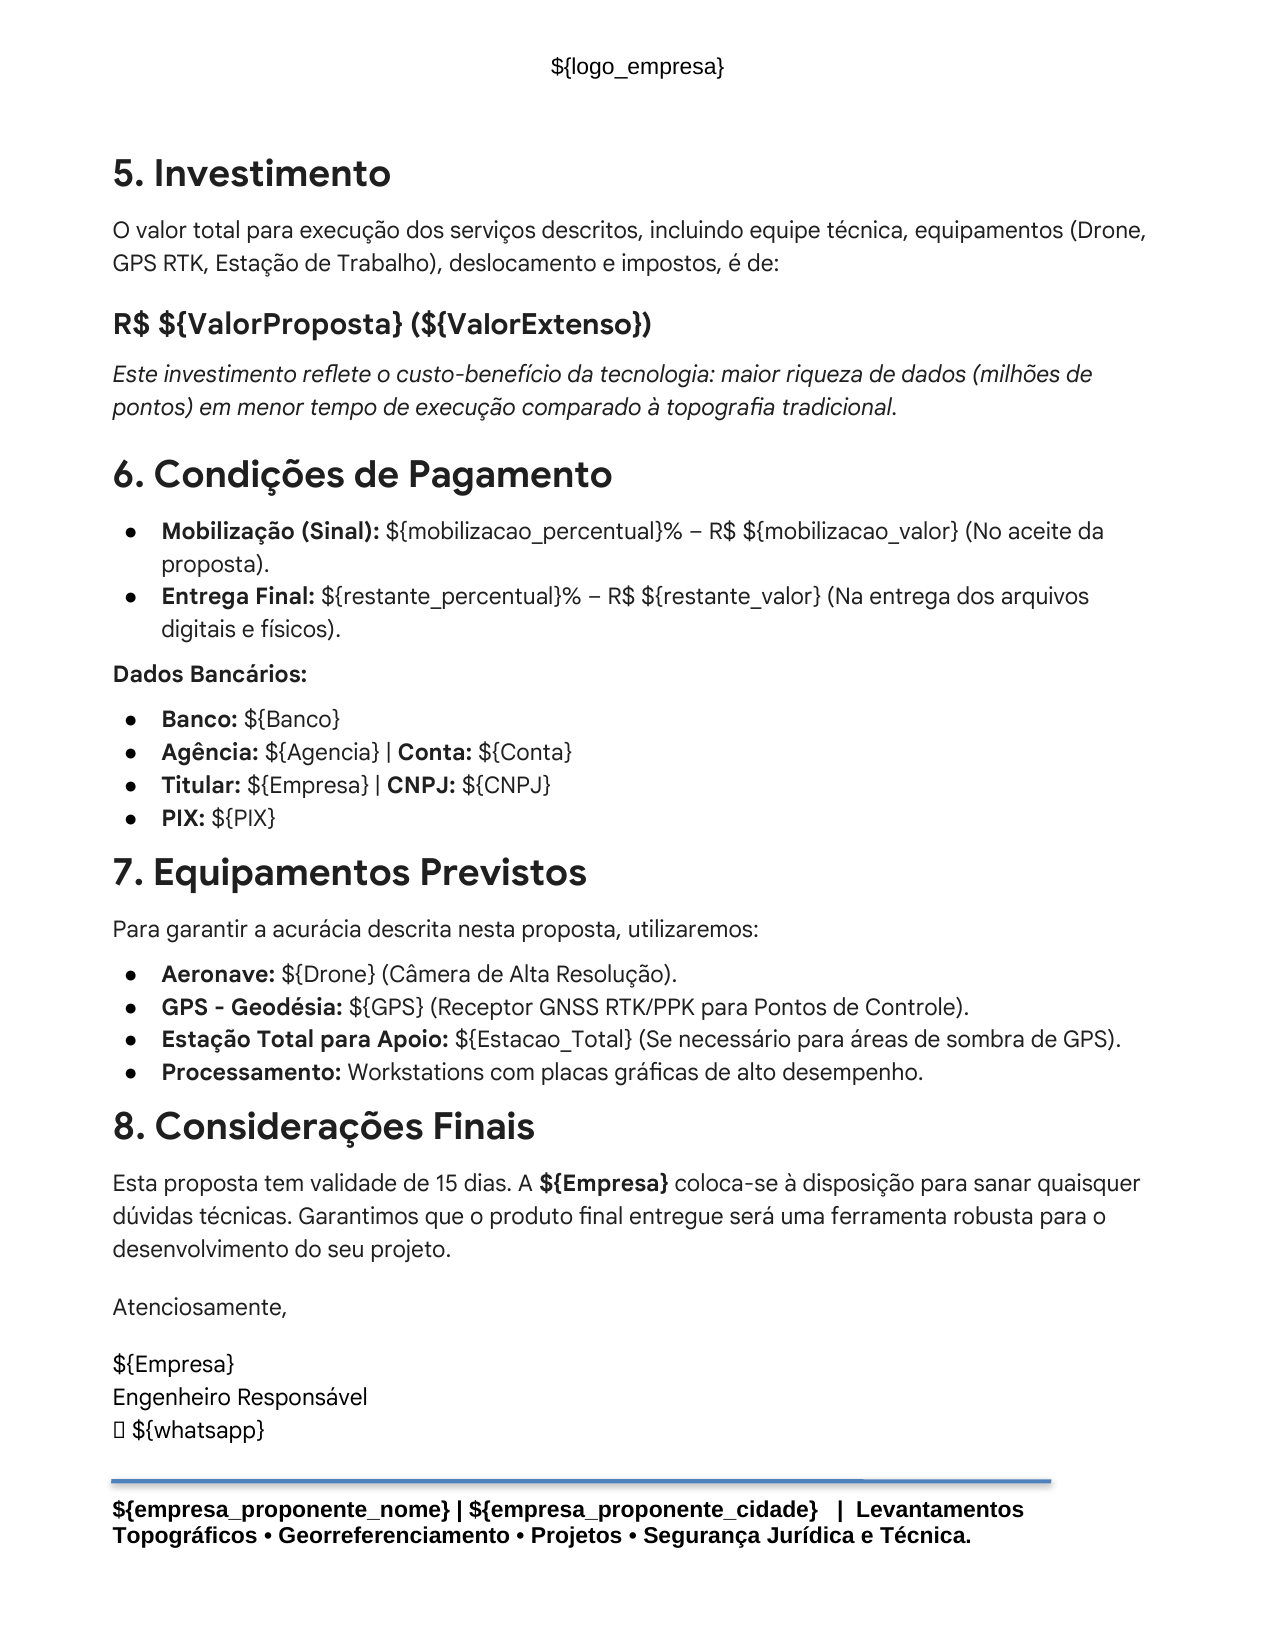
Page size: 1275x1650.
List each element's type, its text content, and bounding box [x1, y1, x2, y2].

list Agência: ${Agencia} | Conta: ${Conta} [123, 738, 1162, 767]
list Entrega Final: ${restante_percentual}% – R$ ${restante_valor} (Na entrega dos arquivos digitais e físicos). [123, 582, 1162, 644]
list Titular: ${Empresa} | CNPJ: ${CNPJ} [123, 771, 1162, 800]
list Mobilização (Sinal): ${mobilizacao_percentual}% – R$ ${mobilizacao_valor} (No aceite da proposta). [123, 517, 1162, 578]
text ${Empresa} [112, 1350, 1162, 1379]
text Dados Bancários: [112, 660, 1162, 689]
subtitle 8. Considerações Finais [112, 1103, 1162, 1151]
text Atenciosamente, [112, 1293, 1162, 1321]
list PIX: ${PIX} [123, 804, 1162, 832]
list Processamento: Workstations com placas gráficas de alto desempenho. [123, 1058, 1162, 1087]
text Este investimento reflete o custo-benefício da tecnologia: maior riqueza de dados (milhões de pontos) em menor tempo de execução comparado à topografia tradicional. [112, 361, 1162, 422]
subtitle R$ ${ValorProposta} (${ValorExtenso}) [112, 306, 1162, 343]
text O valor total para execução dos serviços descritos, incluindo equipe técnica, equipamentos (Drone, GPS RTK, Estação de Trabalho), deslocamento e impostos, é de: [112, 216, 1162, 277]
text Para garantir a acurácia descrita nesta proposta, utilizaremos: [112, 915, 1162, 944]
text Engenheiro Responsável [112, 1383, 1162, 1412]
list Banco: ${Banco} [123, 706, 1162, 734]
list GPS - Geodésia: ${GPS} (Receptor GNSS RTK/PPK para Pontos de Controle). [123, 993, 1162, 1022]
text Esta proposta tem validade de 15 dias. A ${Empresa} coloca-se à disposição para sanar quaisquer dúvidas técnicas. Garantimos que o produto final entregue será uma ferramenta robusta para o desenvolvimento do seu projeto. [112, 1169, 1162, 1264]
text 📞 ${whatsapp} [112, 1416, 1162, 1444]
list Aeronave: ${Drone} (Câmera de Alta Resolução). [123, 960, 1162, 989]
subtitle 7. Equipamentos Previstos [112, 849, 1162, 896]
subtitle 5. Investimento [112, 150, 1162, 197]
subtitle 6. Condições de Pagamento [112, 451, 1162, 498]
list Estação Total para Apoio: ${Estacao_Total} (Se necessário para áreas de sombra de GPS). [123, 1026, 1162, 1054]
